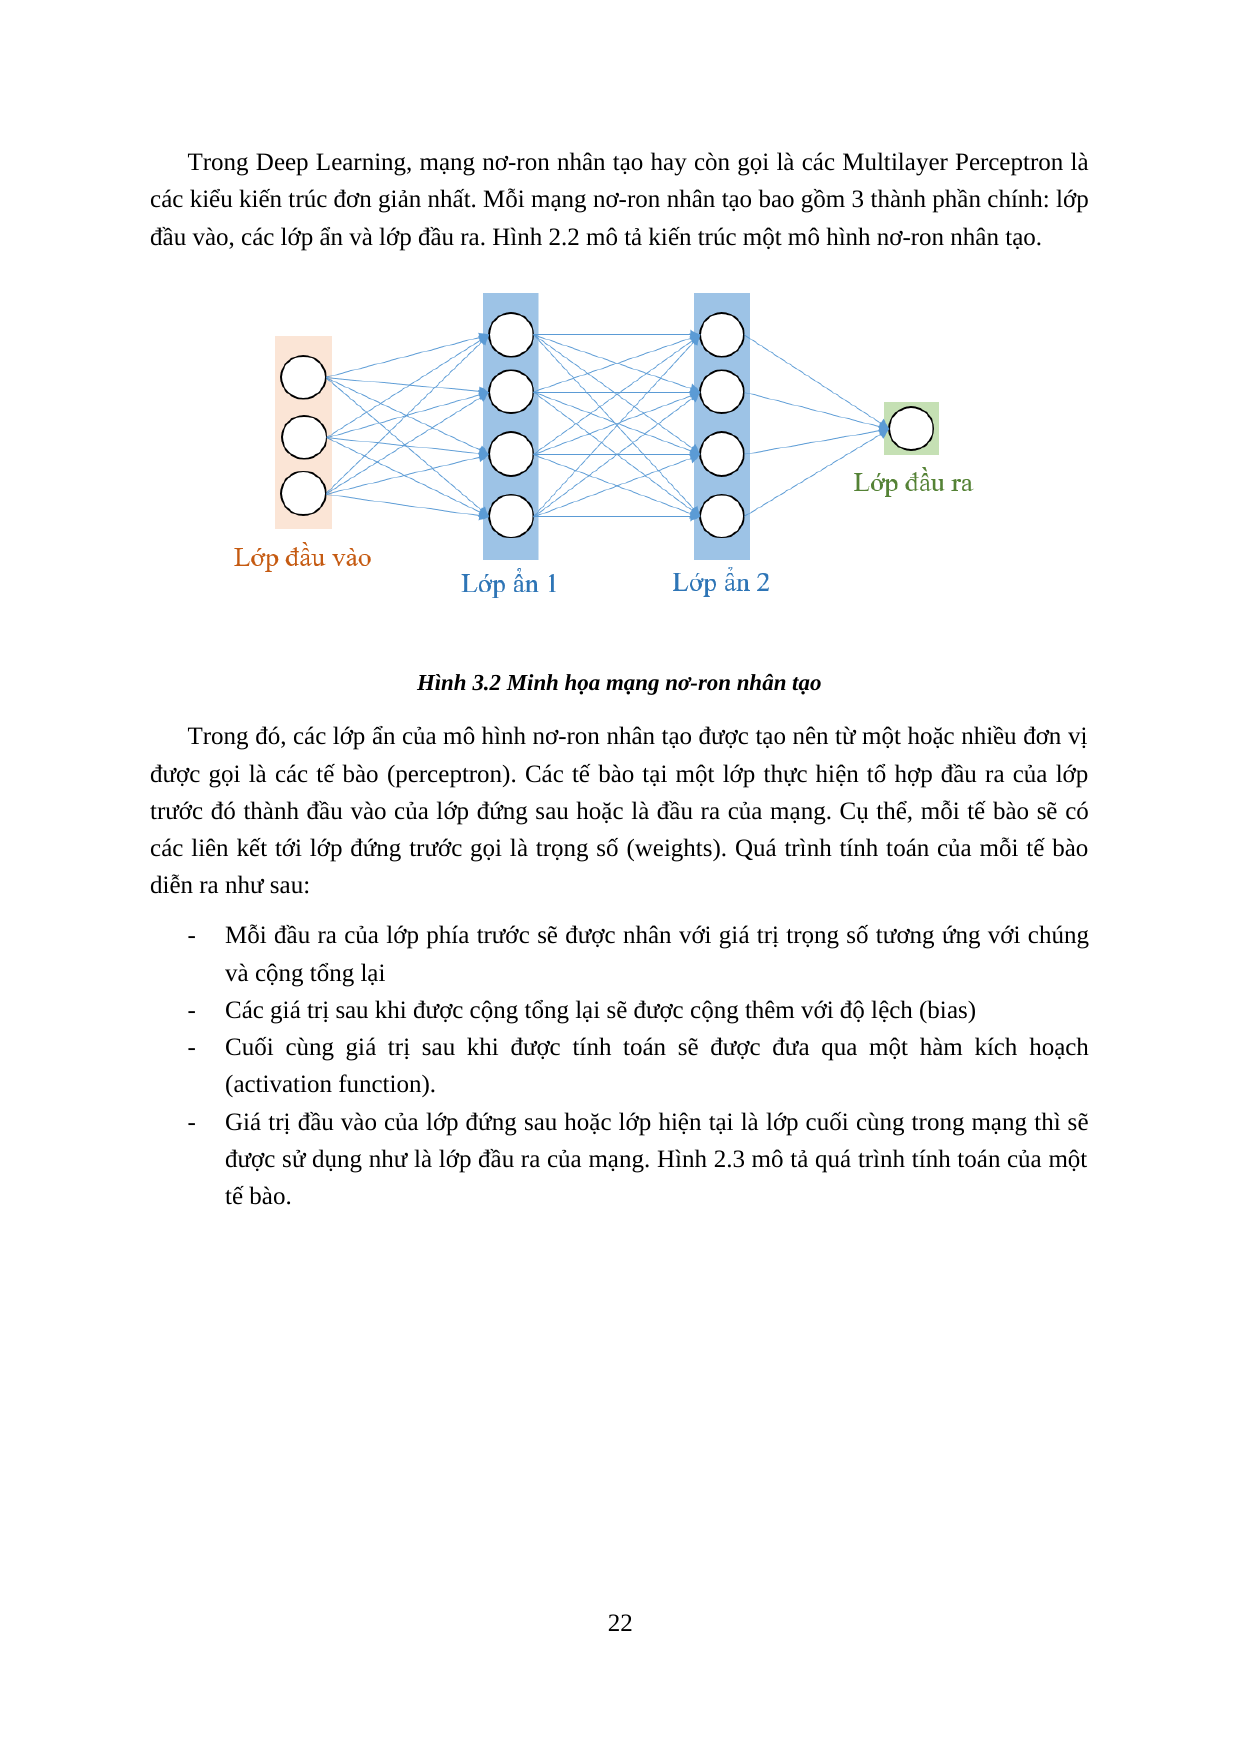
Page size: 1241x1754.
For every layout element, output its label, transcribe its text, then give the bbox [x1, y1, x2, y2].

text Trong Deep Learning, mạng nơ-ron nhân tạo hay còn gọi là các Multilayer Perceptron là các kiểu kiến trúc đơn giản nhất. Mỗi mạng nơ-ron nhân tạo bao gồm 3 thành phần chính: lớp đầu vào, các lớp ẩn và lớp đầu ra. Hình 2.2 mô tả kiến trúc một mô hình nơ-ron nhân tạo. [150, 147, 1090, 250]
text Trong đó, các lớp ẩn của mô hình nơ-ron nhân tạo được tạo nên từ một hoặc nhiều đơn vị được gọi là các tế bào (perceptron). Các tế bào tại một lớp thực hiện tổ hợp đầu ra của lớp trước đó thành đầu vào của lớp đứng sau hoặc là đầu ra của mạng. Cụ thể, mỗi tế bào sẽ có các liên kết tới lớp đứng trước gọi là trọng số (weights). Quá trình tính toán của mỗi tế bào diễn ra như sau: [150, 721, 1090, 899]
list Các giá trị sau khi được cộng tổng lại sẽ được cộng thêm với độ lệch (bias) [187, 995, 1090, 1024]
list Giá trị đầu vào của lớp đứng sau hoặc lớp hiện tại là lớp cuối cùng trong mạng thì sẽ được sử dụng như là lớp đầu ra của mạng. Hình 2.3 mô tả quá trình tính toán của một tế bào. [187, 1107, 1090, 1210]
list Mỗi đầu ra của lớp phía trước sẽ được nhân với giá trị trọng số tương ứng với chúng và cộng tổng lại [187, 920, 1090, 986]
list Cuối cùng giá trị sau khi được tính toán sẽ được đưa qua một hàm kích hoạch (activation function). [187, 1032, 1090, 1098]
picture [226, 286, 986, 610]
